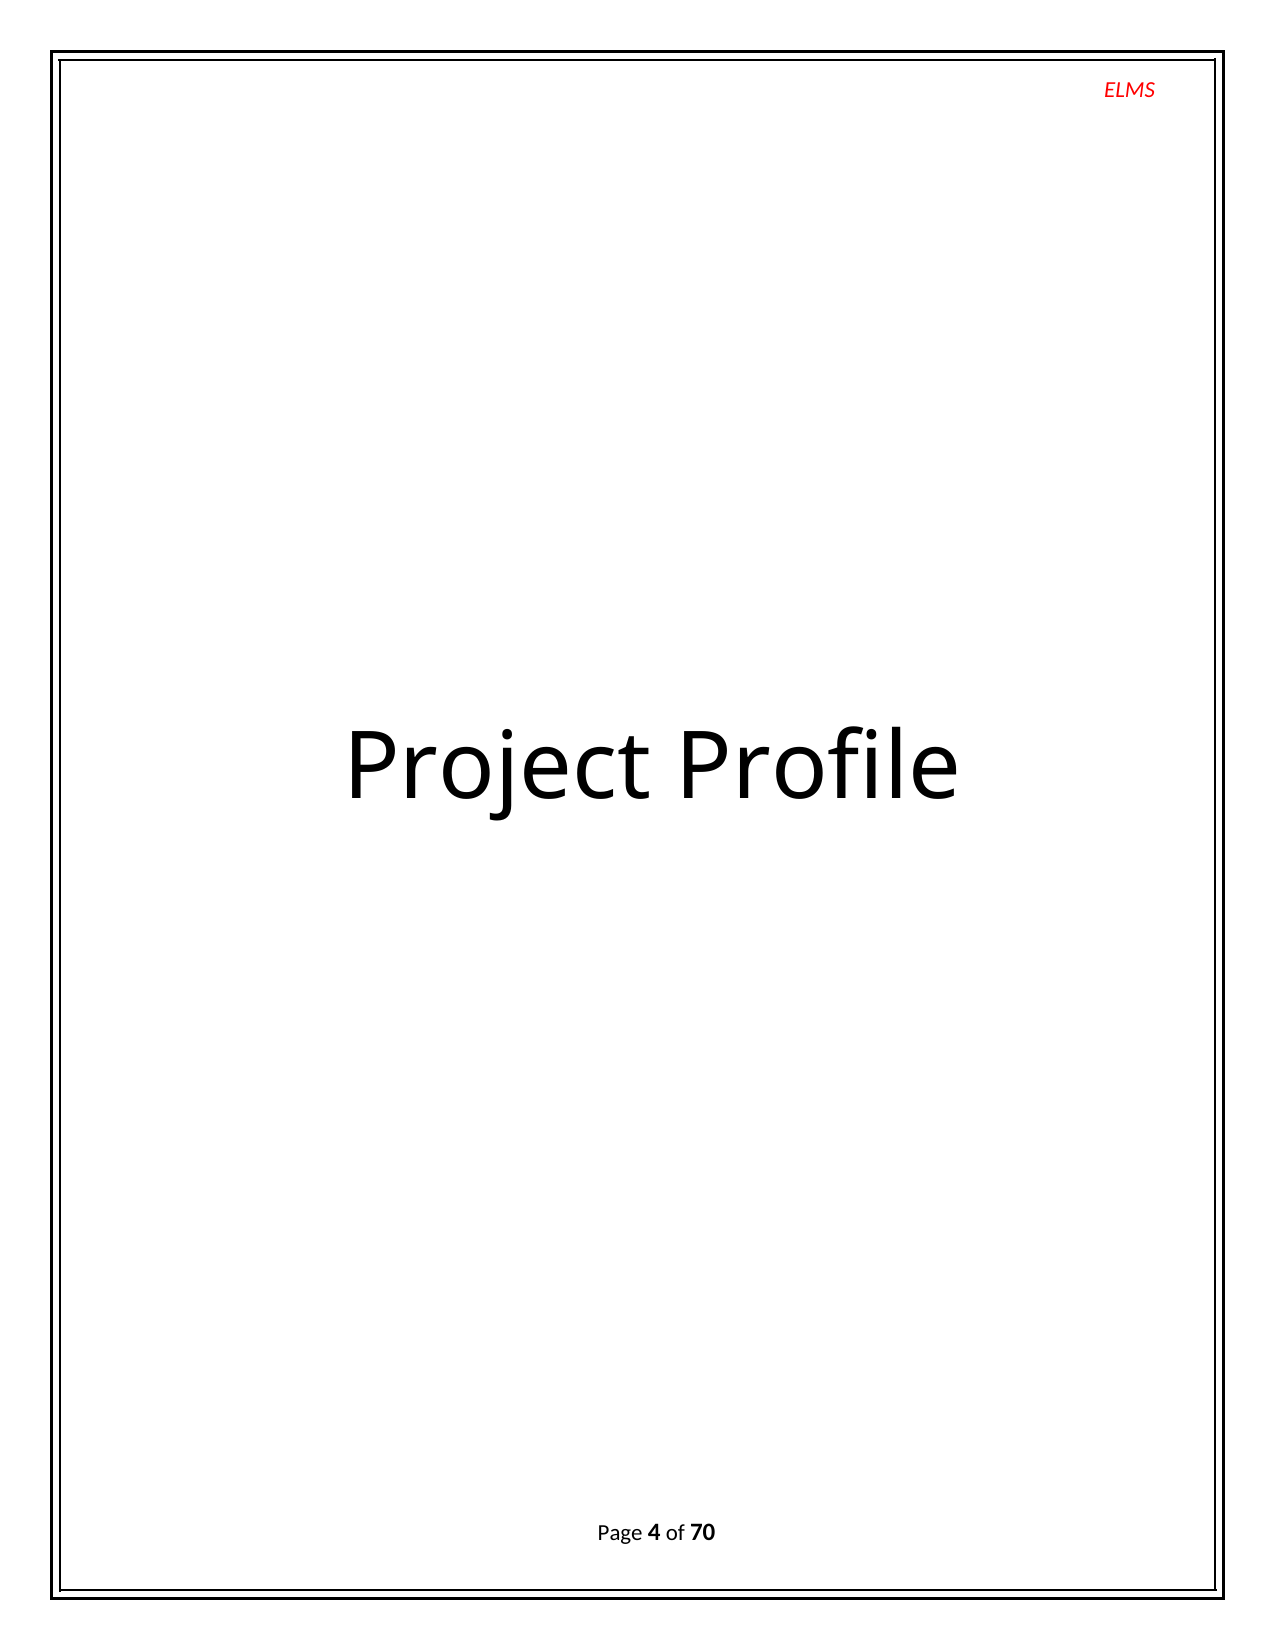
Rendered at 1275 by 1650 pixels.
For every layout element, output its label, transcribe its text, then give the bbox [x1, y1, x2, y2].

text Project Profile [268, 699, 1157, 826]
